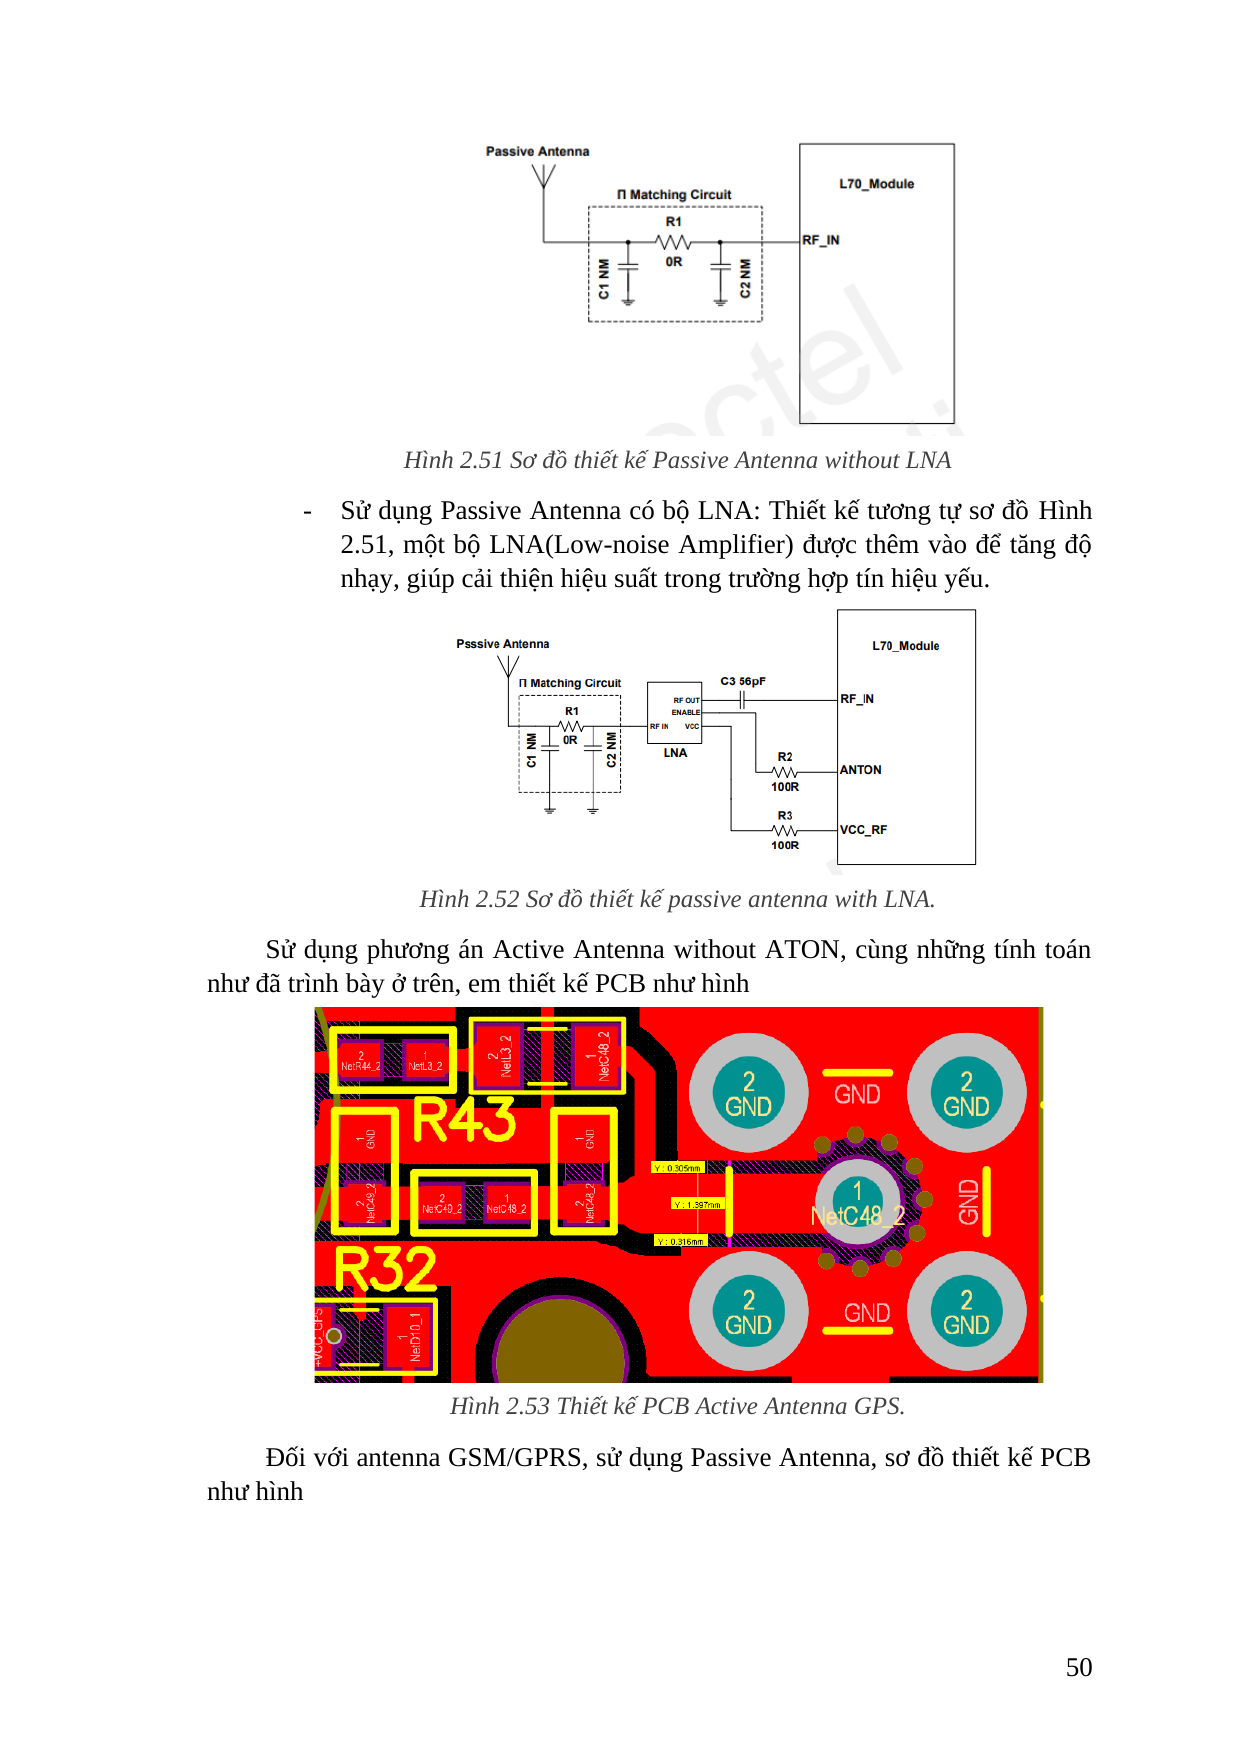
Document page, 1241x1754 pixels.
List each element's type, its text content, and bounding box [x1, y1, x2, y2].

picture [314, 1007, 1044, 1383]
picture [446, 596, 987, 875]
text Đối với antenna GSM/GPRS, sử dụng Passive Antenna, sơ đồ thiết kế PCB như hình [207, 1441, 1092, 1506]
picture [468, 118, 964, 436]
text Sử dụng phương án Active Antenna without ATON, cùng những tính toán như đã trình bày ở trên, em thiết kế PCB như hình [207, 933, 1092, 998]
